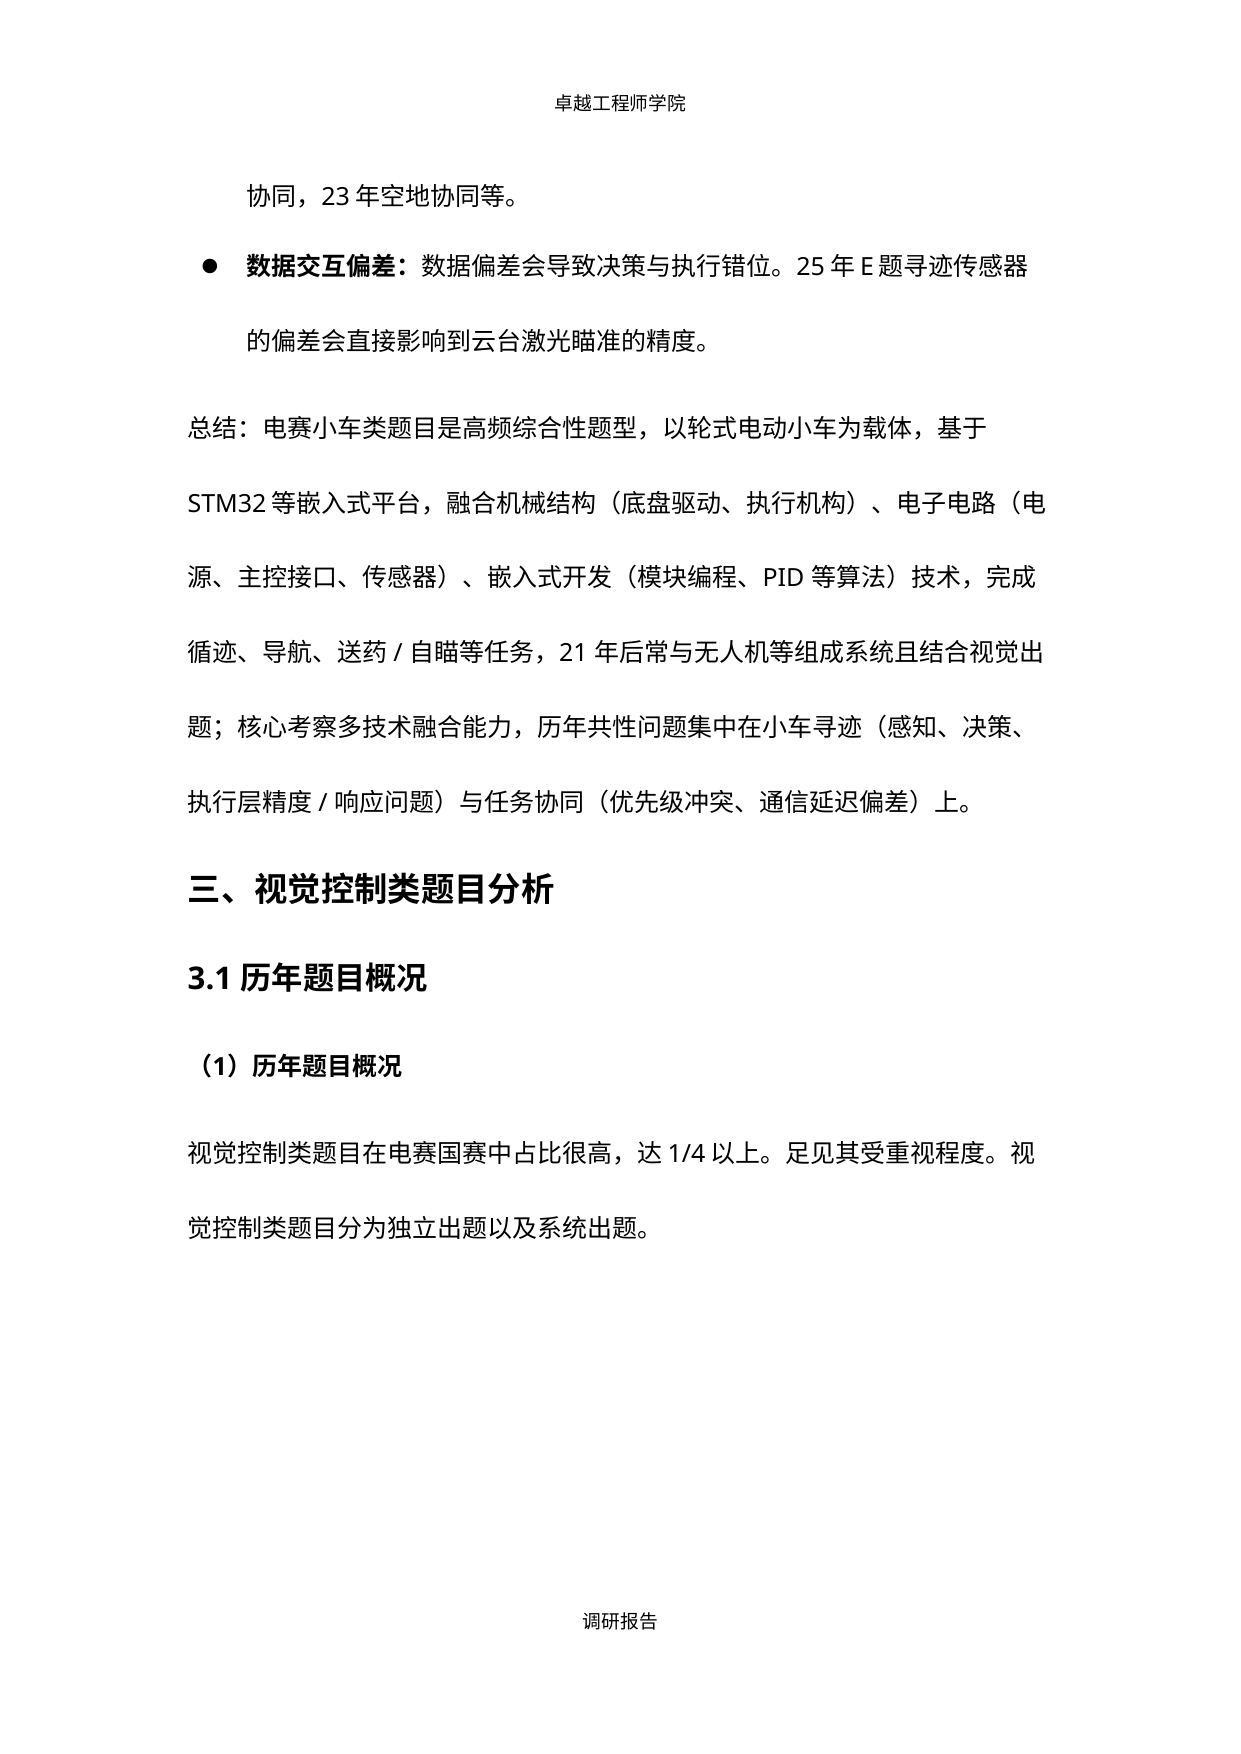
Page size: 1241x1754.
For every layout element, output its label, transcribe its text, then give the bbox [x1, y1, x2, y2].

text （1）历年题目概况 [187, 1032, 1053, 1097]
text 视觉控制类题目在电赛国赛中占比很高，达1/4以上。足见其受重视程度。视觉控制类题目分为独立出题以及系统出题。 [187, 1119, 1053, 1259]
text 总结：电赛小车类题目是高频综合性题型，以轮式电动小车为载体，基于STM32等嵌入式平台，融合机械结构（底盘驱动、执行机构）、电子电路（电源、主控接口、传感器）、嵌入式开发（模块编程、PID 等算法）技术，完成循迹、导航、送药 / 自瞄等任务，21 年后常与无人机等组成系统且结合视觉出题；核心考察多技术融合能力，历年共性问题集中在小车寻迹（感知、决策、执行层精度 / 响应问题）与任务协同（优先级冲突、通信延迟偏差）上。 [187, 394, 1053, 833]
text 3.1 历年题目概况 [187, 943, 1053, 1008]
text 三、视觉控制类题目分析 [187, 855, 1053, 920]
list 数据交互偏差：数据偏差会导致决策与执行错位。25年E题寻迹传感器的偏差会直接影响到云台激光瞄准的精度。 [200, 232, 1053, 372]
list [200, 162, 1053, 227]
